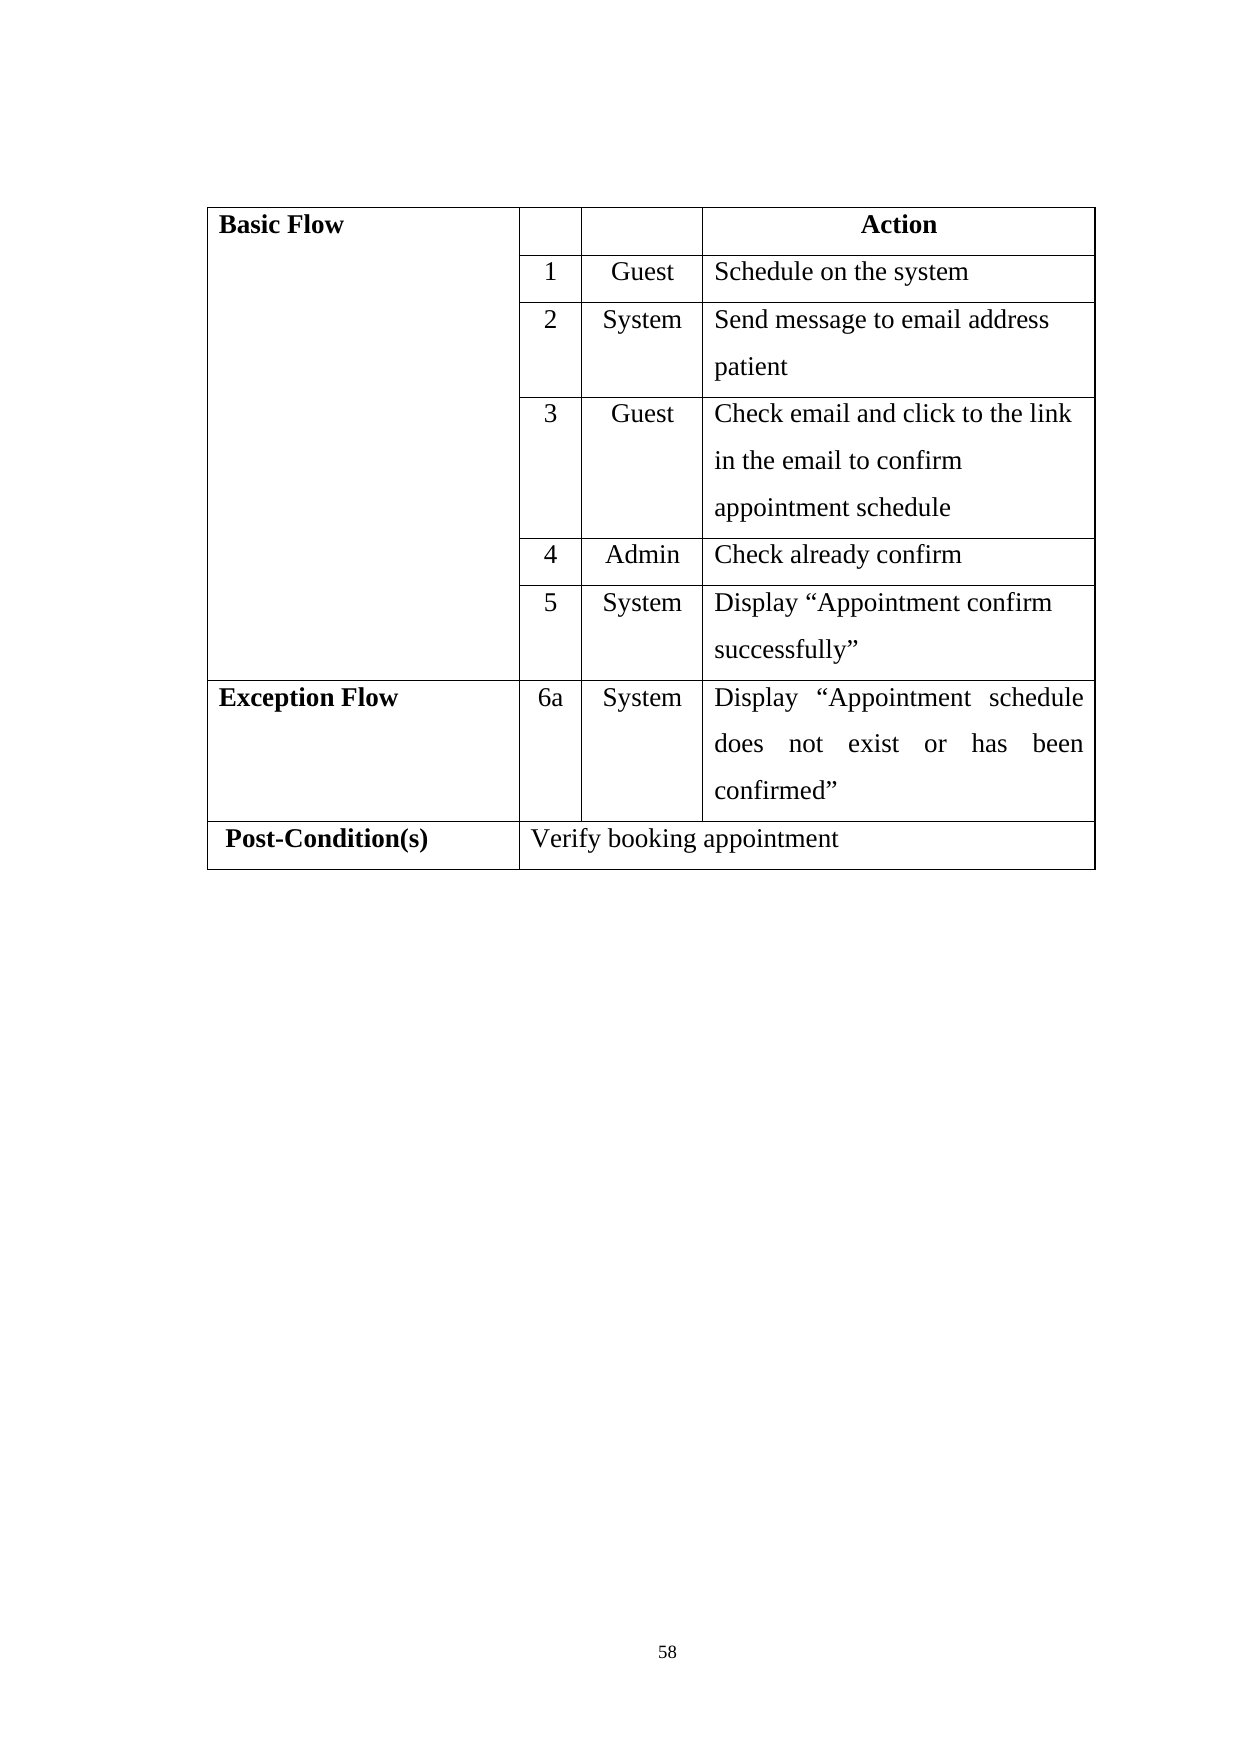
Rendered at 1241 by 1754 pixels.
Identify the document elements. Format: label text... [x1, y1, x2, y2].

table_cell Display “Appointment confirm successfully” [703, 586, 1094, 680]
table_cell Basic Flow [208, 208, 519, 680]
table_cell Schedule on the system [703, 256, 1094, 302]
table_cell System [582, 681, 702, 821]
table_cell Admin [582, 539, 702, 585]
table_cell Post-Condition(s) [208, 822, 519, 868]
table_cell Send message to email address patient [703, 303, 1094, 397]
table_cell Check email and click to the link in the email to confirm appointment schedule [703, 398, 1094, 538]
table_cell 1 [520, 256, 581, 302]
table_cell Display “Appointment schedule does not exist or has been confirmed” [703, 681, 1094, 821]
table_cell System [582, 586, 702, 680]
table_cell Verify booking appointment [520, 822, 1094, 868]
table_cell Check already confirm [703, 539, 1094, 585]
table_cell 3 [520, 398, 581, 538]
table_cell Guest [582, 398, 702, 538]
table_cell System [582, 303, 702, 397]
table_cell [520, 208, 581, 254]
table_cell 2 [520, 303, 581, 397]
table_cell Exception Flow [208, 681, 519, 821]
table_cell 5 [520, 586, 581, 680]
table_cell 4 [520, 539, 581, 585]
table_cell Action [703, 208, 1094, 254]
table_cell 6a [520, 681, 581, 821]
table_cell Guest [582, 256, 702, 302]
table_cell [582, 208, 702, 254]
